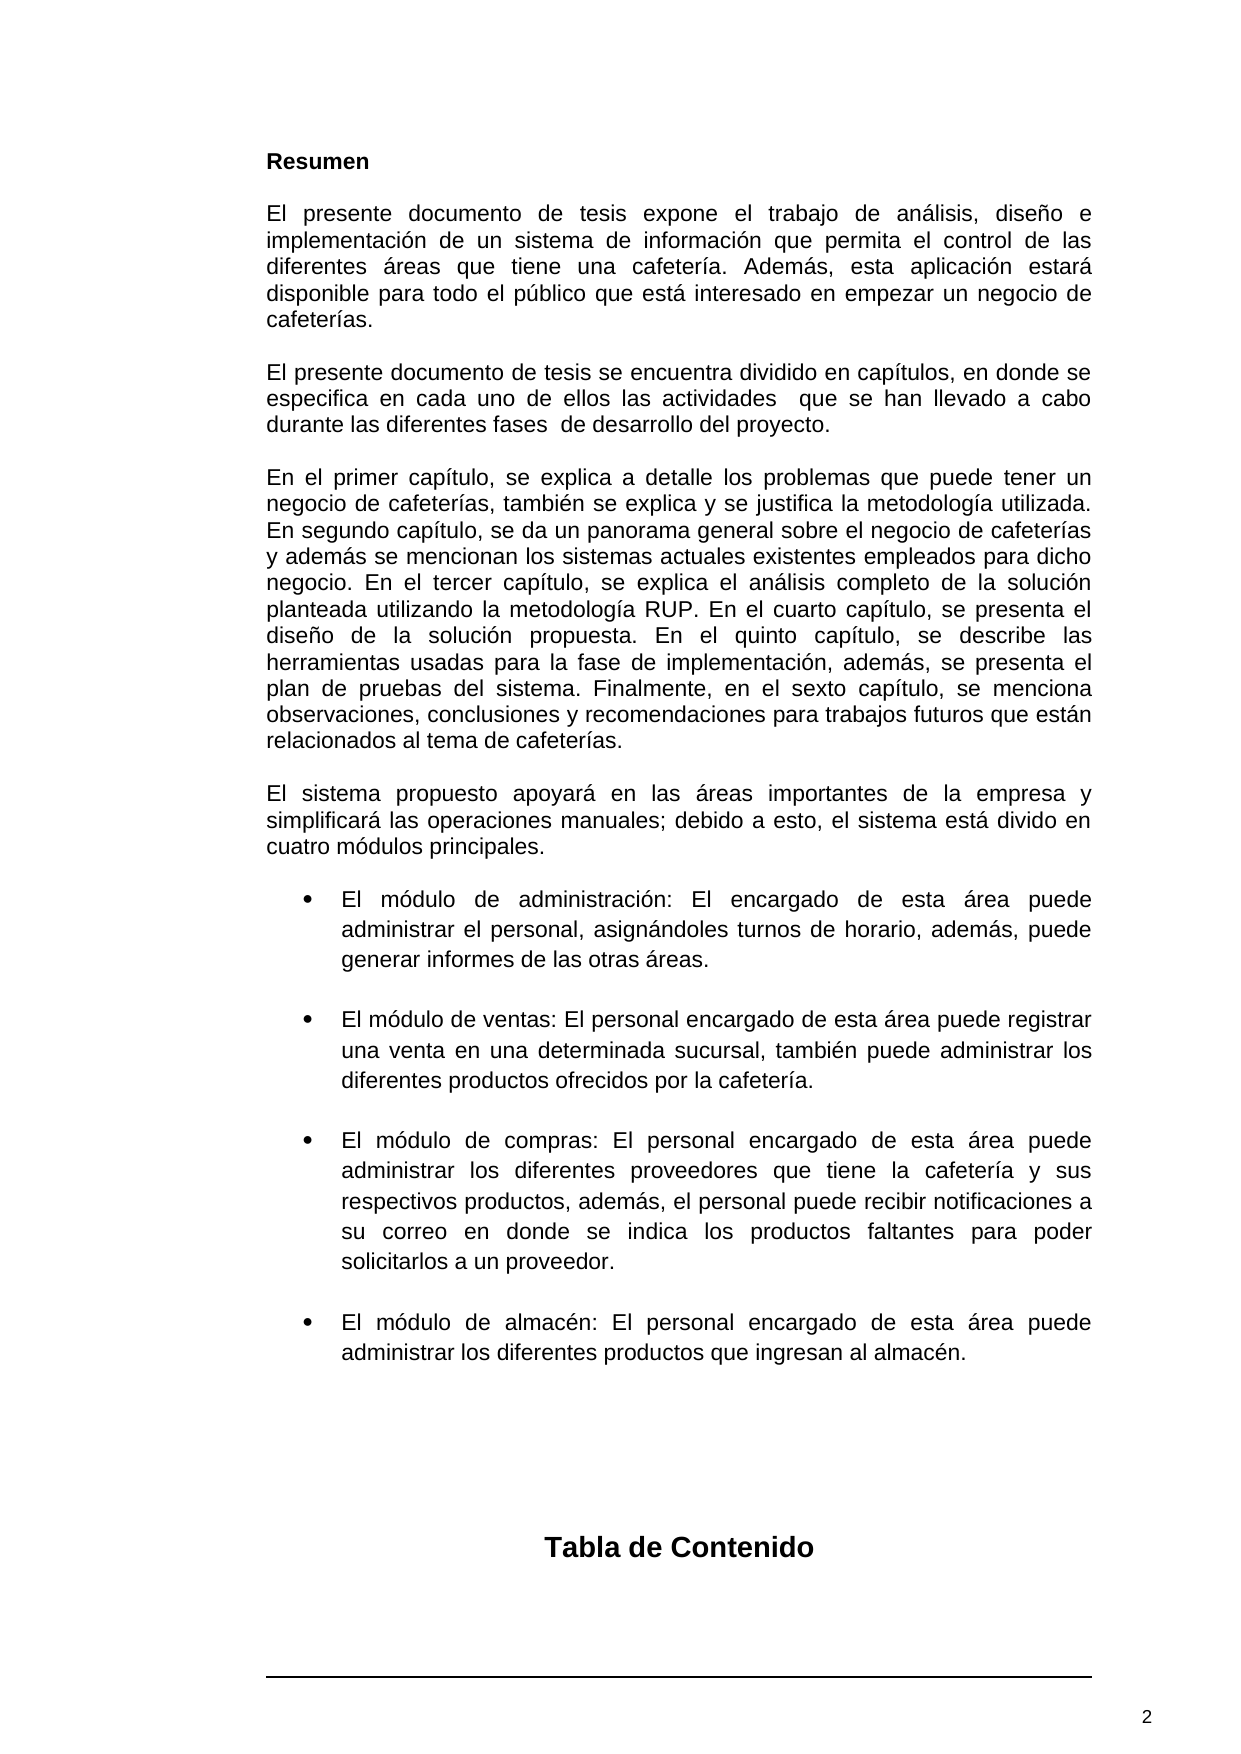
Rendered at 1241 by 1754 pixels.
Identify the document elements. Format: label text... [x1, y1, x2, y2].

title Tabla de Contenido [266, 1530, 1092, 1597]
